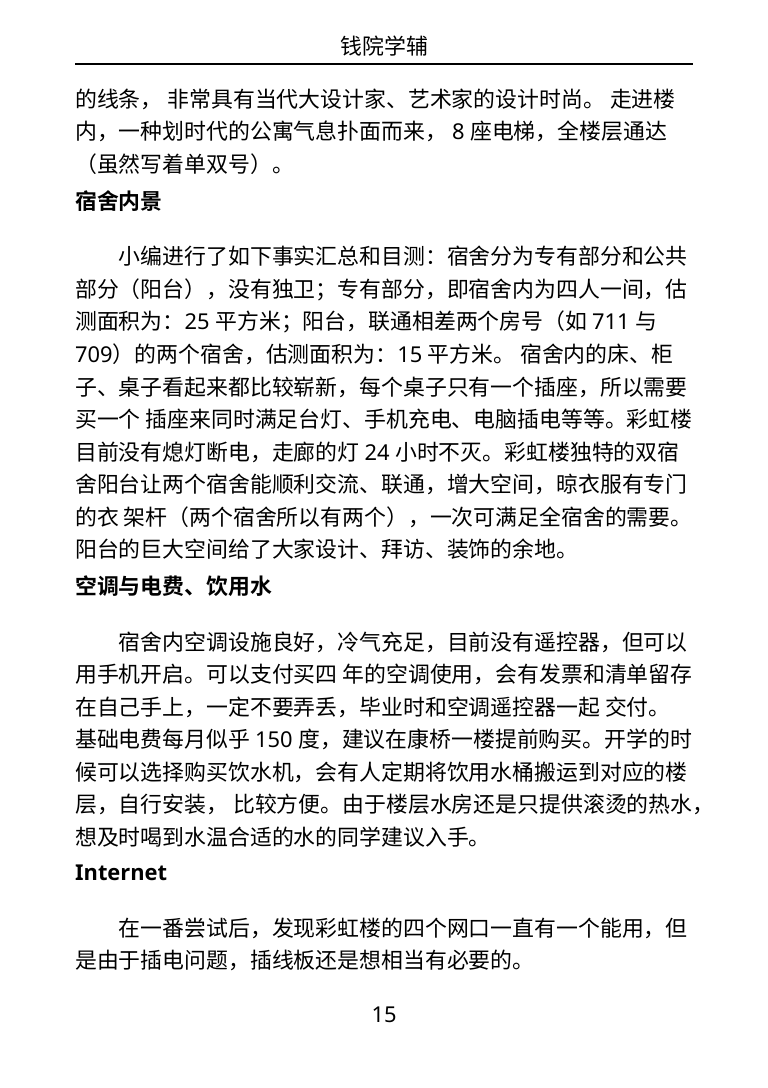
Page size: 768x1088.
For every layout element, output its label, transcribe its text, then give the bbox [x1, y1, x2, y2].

text 在一番尝试后，发现彩虹楼的四个网口一直有一个能用，但是由于插电问题，插线板还是想相当有必要的。 [75, 910, 693, 975]
text 小编进行了如下事实汇总和目测：宿舍分为专有部分和公共部分（阳台），没有独卫；专有部分，即宿舍内为四人一间，估测面积为：25 平方米；阳台，联通相差两个房号（如 711 与 709）的两个宿舍，估测面积为：15 平方米。 宿舍内的床、柜子、桌子看起来都比较崭新，每个桌子只有一个插座，所以需要买一个 插座来同时满足台灯、手机充电、电脑插电等等。彩虹楼目前没有熄灯断电，走廊的灯 24 小时不灭。彩虹楼独特的双宿舍阳台让两个宿舍能顺利交流、联通，增大空间，晾衣服有专门的衣 架杆（两个宿舍所以有两个），一次可满足全宿舍的需要。阳台的巨大空间给了大家设计、拜访、装饰的余地。 [75, 239, 693, 564]
text 空调与电费、饮用水 [75, 568, 671, 601]
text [75, 82, 693, 179]
text Internet [75, 856, 671, 888]
text 宿舍内空调设施良好，冷气充足，目前没有遥控器，但可以用手机开启。可以支付买四 年的空调使用，会有发票和清单留存在自己手上，一定不要弄丢，毕业时和空调遥控器一起 交付。 基础电费每月似乎 150 度，建议在康桥一楼提前购买。开学的时候可以选择购买饮水机，会有人定期将饮用水桶搬运到对应的楼层，自行安装， 比较方便。由于楼层水房还是只提供滚烫的热水，想及时喝到水温合适的水的同学建议入手。 [75, 624, 693, 852]
text 宿舍内景 [75, 183, 671, 216]
